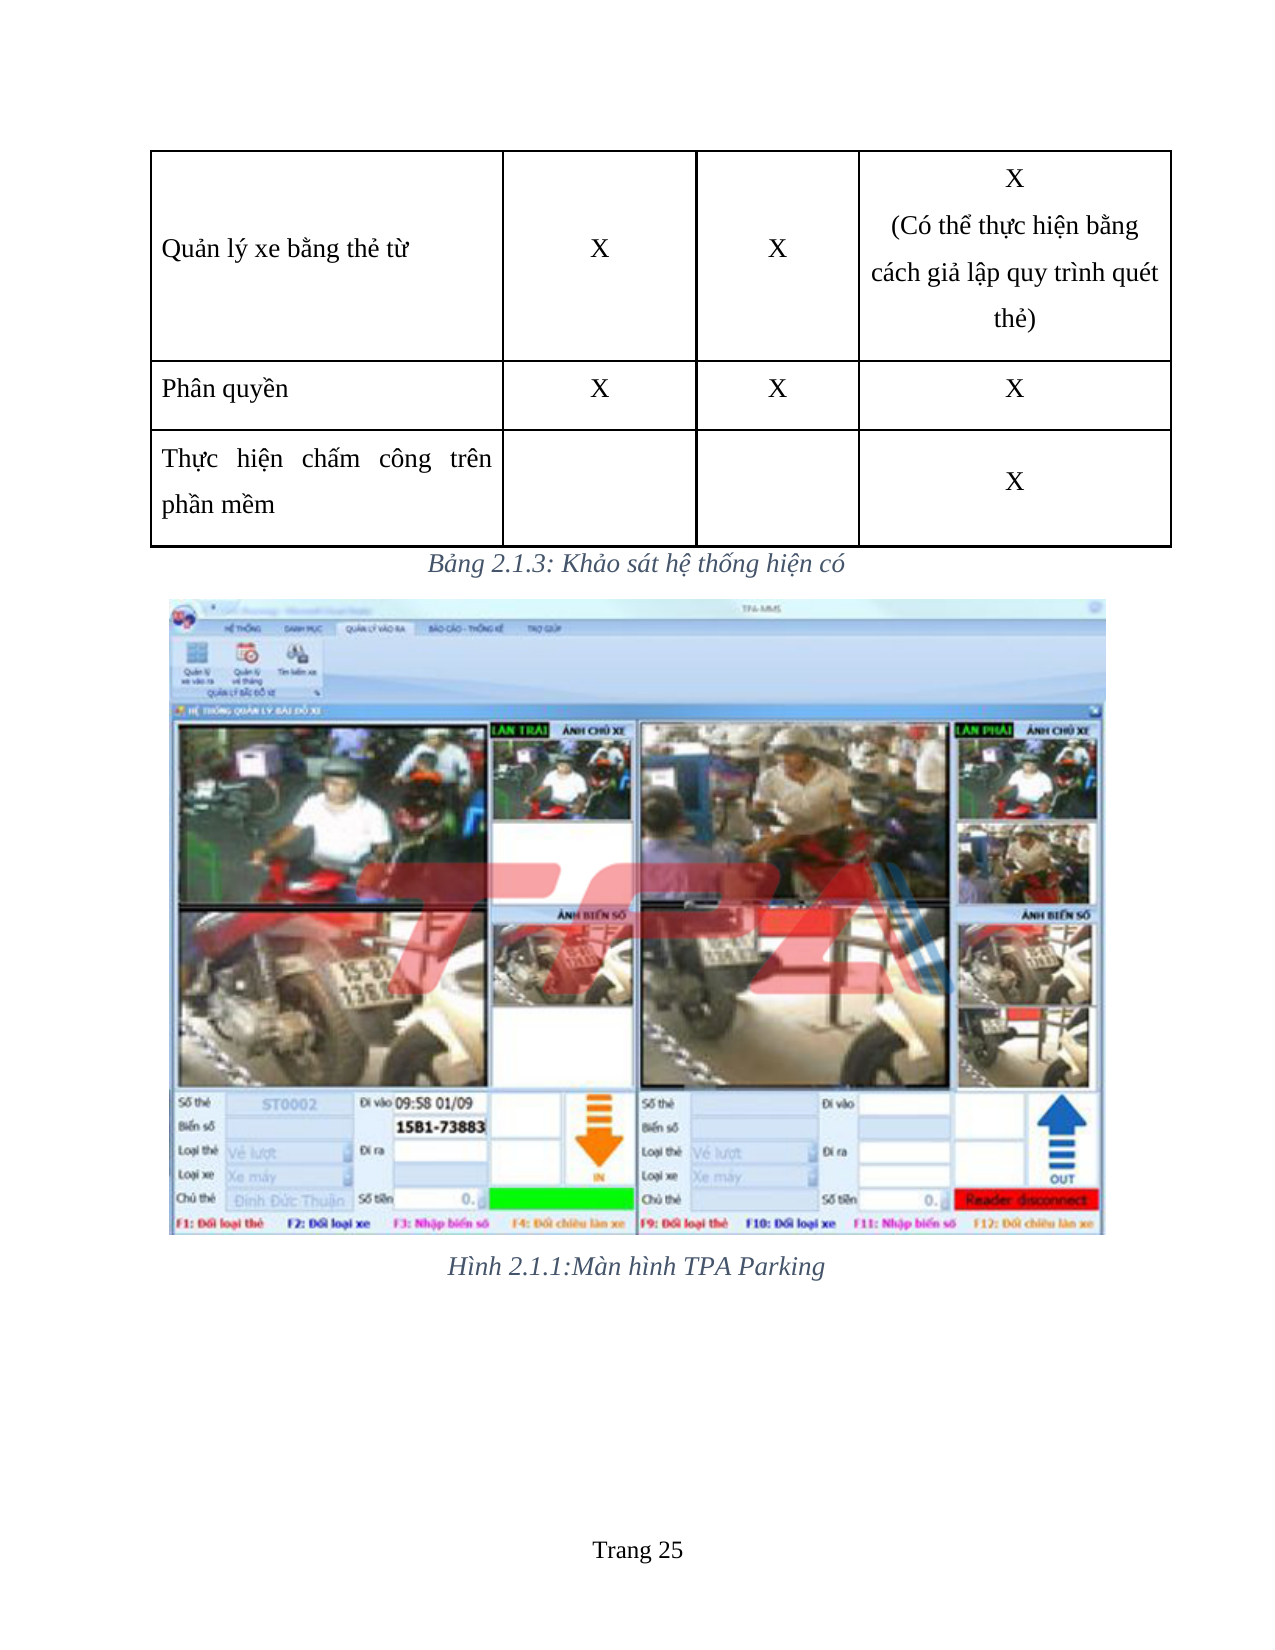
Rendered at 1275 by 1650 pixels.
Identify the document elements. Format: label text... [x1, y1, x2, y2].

table_cell X [698, 152, 858, 359]
text Bảng 2.1.3: Khảo sát hệ thống hiện có [150, 548, 1125, 579]
table_cell X [504, 152, 695, 359]
text Hình 2.1.1:Màn hình TPA Parking [150, 1250, 1125, 1281]
table_cell [504, 431, 695, 545]
table_cell Thực hiện chấm công trên phần mềm [152, 431, 502, 545]
table_cell X (Có thể thực hiện bằng cách giả lập quy trình quét thẻ) [860, 152, 1170, 359]
table_cell Quản lý xe bằng thẻ từ [152, 152, 502, 359]
table_cell X [860, 431, 1170, 545]
table_cell Phân quyền [152, 362, 502, 429]
table_cell X [698, 362, 858, 429]
table_cell [698, 431, 858, 545]
table_cell X [860, 362, 1170, 429]
table_cell X [504, 362, 695, 429]
picture [169, 599, 1106, 1235]
